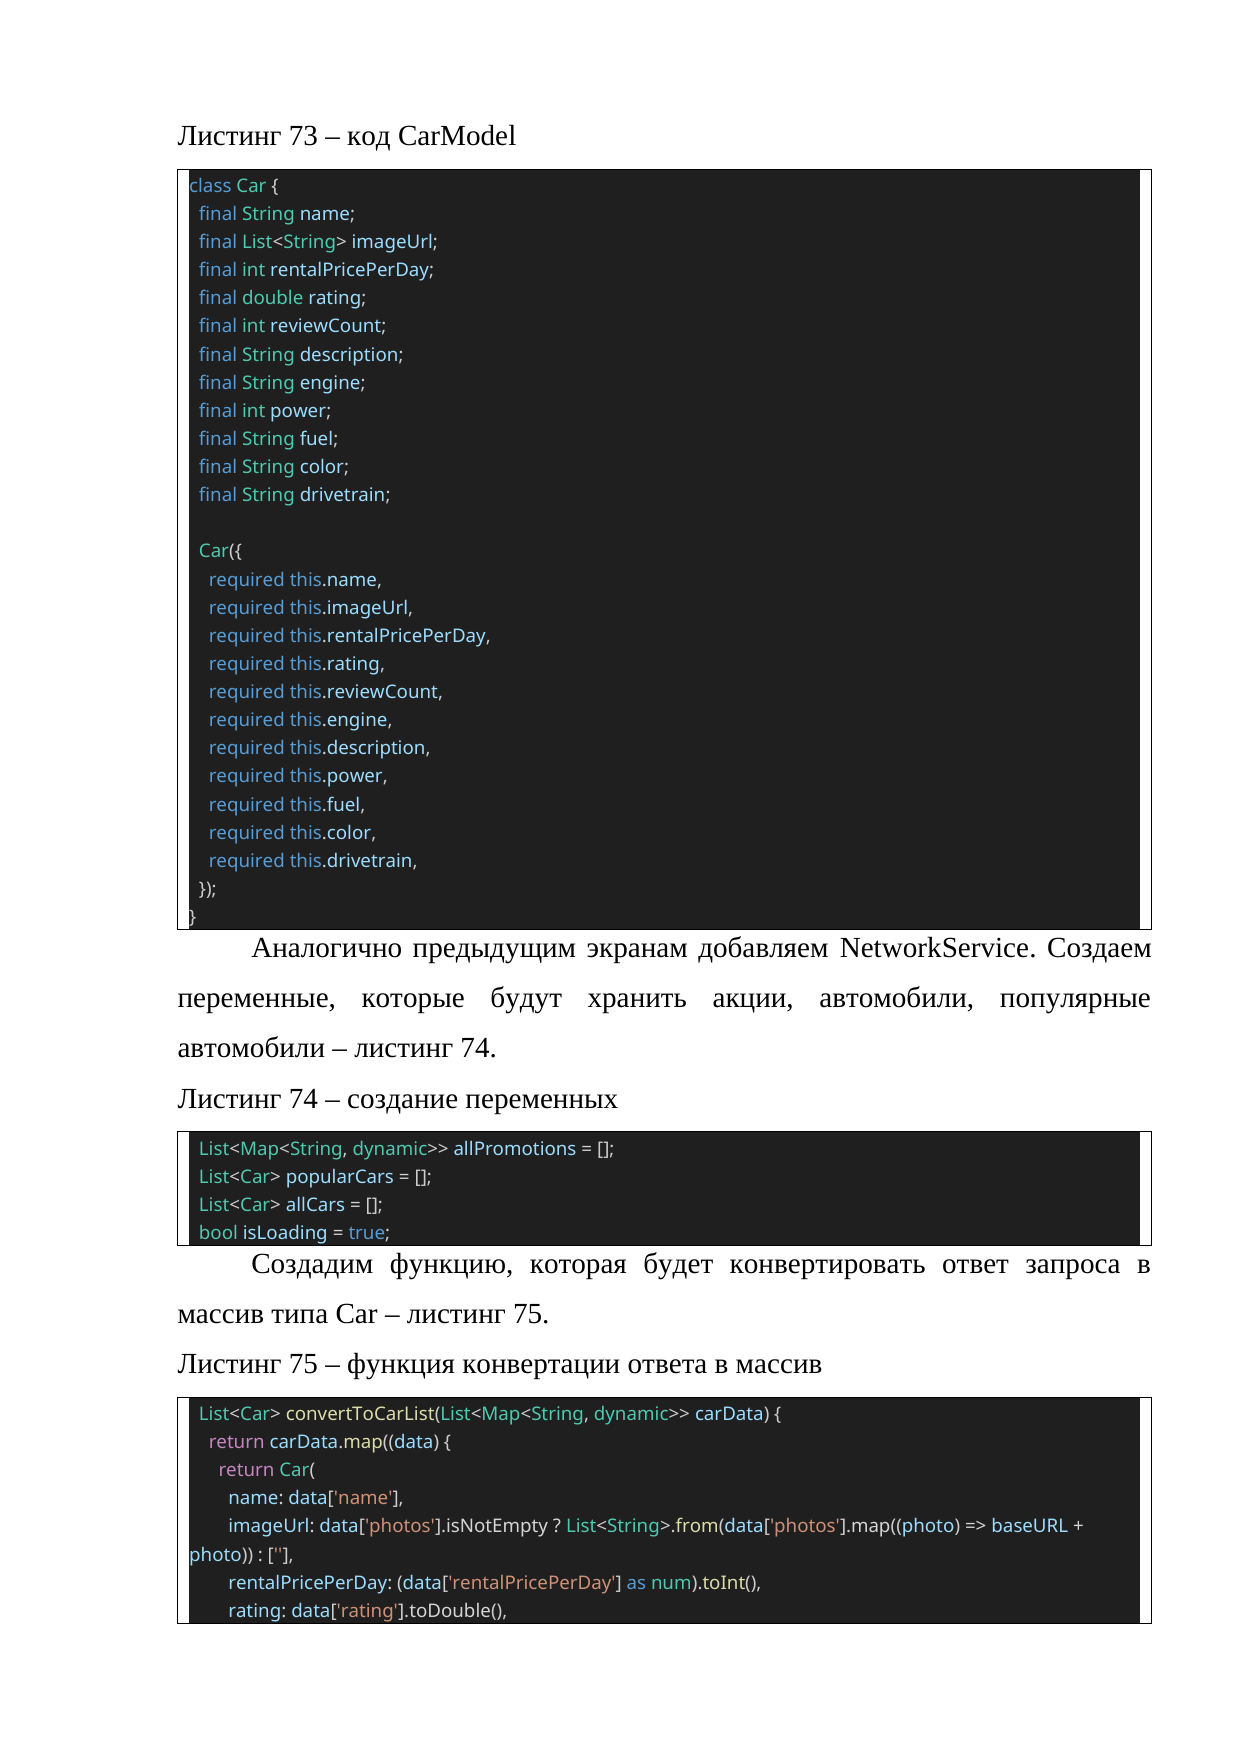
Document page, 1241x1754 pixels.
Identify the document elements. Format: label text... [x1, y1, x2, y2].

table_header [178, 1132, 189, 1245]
text Аналогично предыдущим экранам добавляем NetworkService. Создаем переменные, которые будут хранить акции, автомобили, популярные автомобили – листинг 74. [177, 930, 1152, 1064]
text Листинг 73 – код CarModel [177, 118, 1152, 152]
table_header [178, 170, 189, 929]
text Листинг 74 – создание переменных [177, 1081, 1152, 1114]
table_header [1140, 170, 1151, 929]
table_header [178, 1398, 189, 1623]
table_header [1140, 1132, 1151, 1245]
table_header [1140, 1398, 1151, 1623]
text Листинг 75 – функция конвертации ответа в массив [177, 1346, 1152, 1380]
text Создадим функцию, которая будет конвертировать ответ запроса в массив типа Car – листинг 75. [177, 1246, 1152, 1329]
